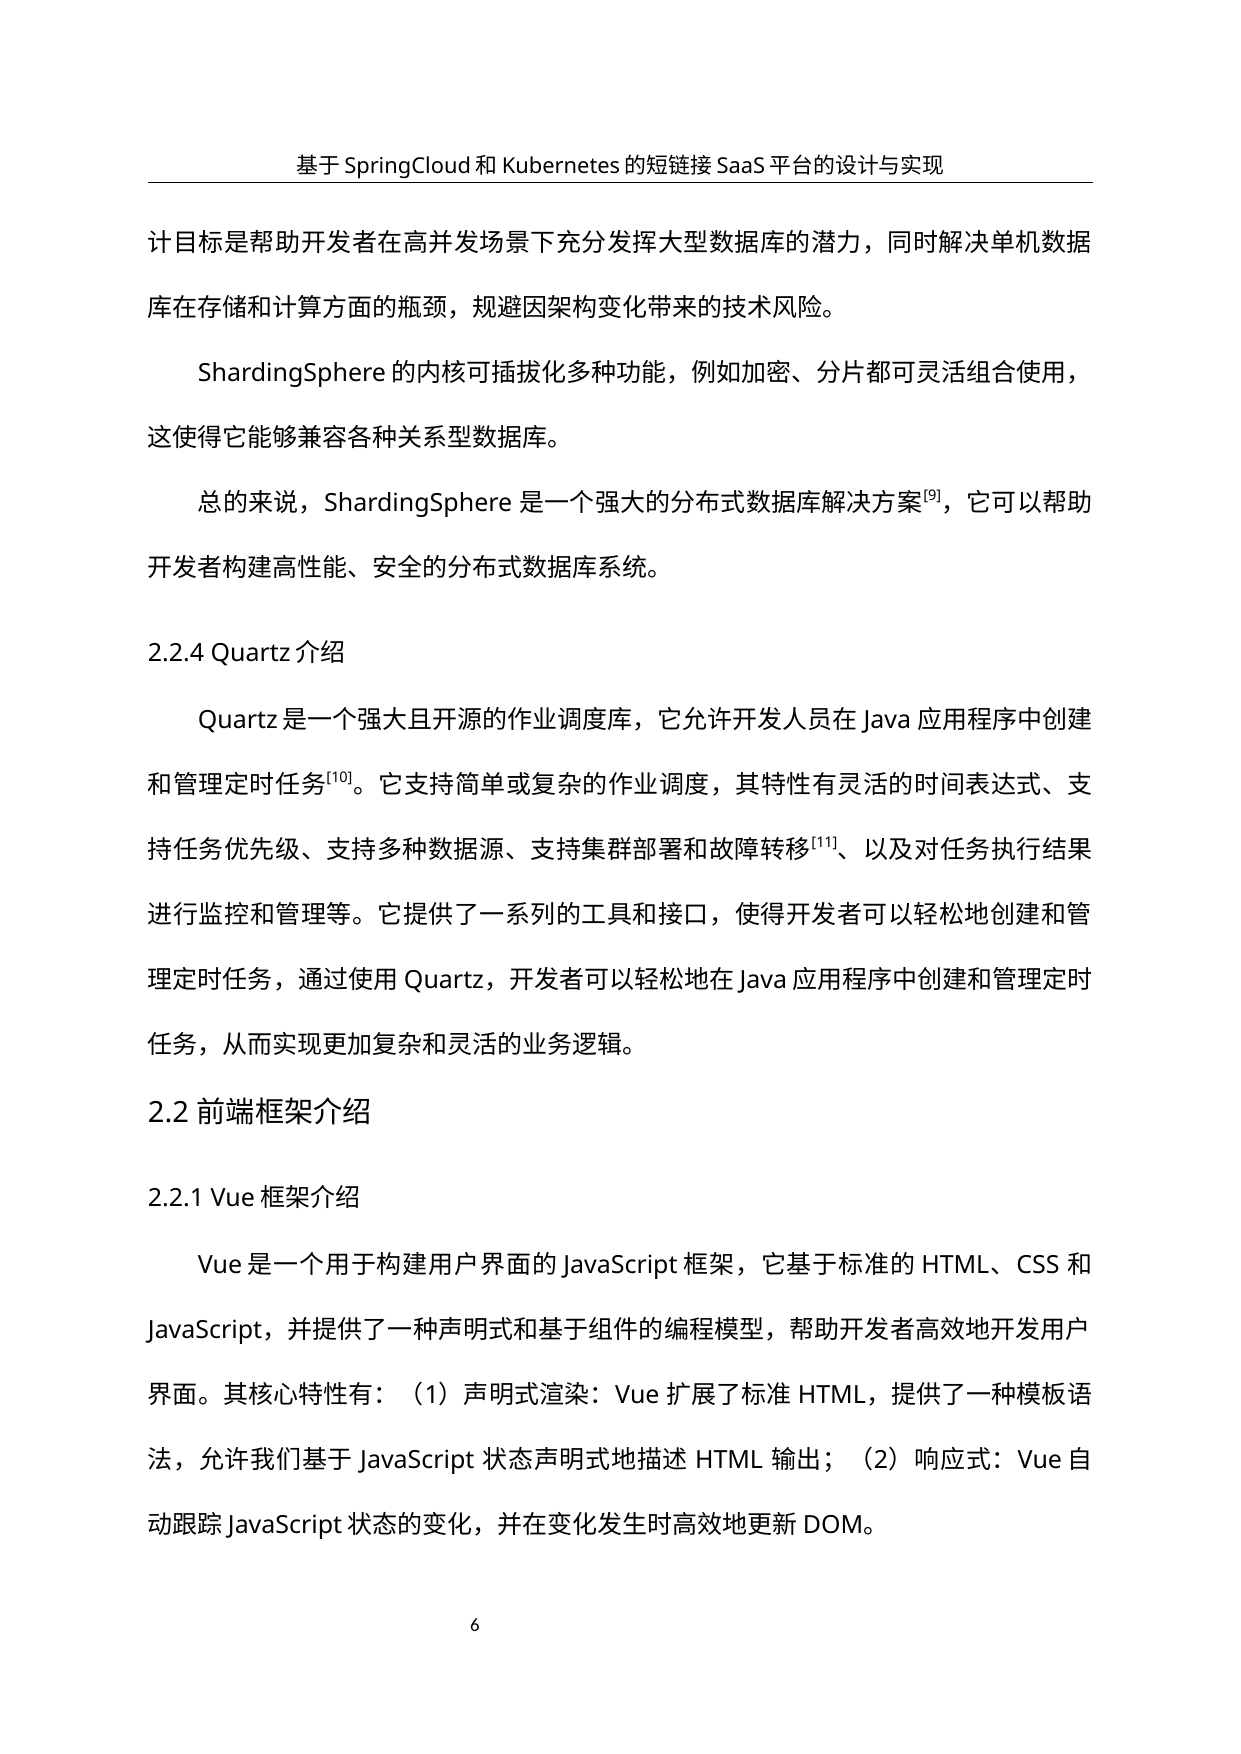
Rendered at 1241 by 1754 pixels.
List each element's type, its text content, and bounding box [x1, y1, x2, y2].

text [148, 208, 1093, 338]
subtitle 2.2.1 Vue框架介绍 [148, 1163, 1093, 1228]
text 总的来说，ShardingSphere 是一个强大的分布式数据库解决方案[9]，它可以帮助开发者构建高性能、安全的分布式数据库系统。 [148, 468, 1093, 598]
text Vue是一个用于构建用户界面的JavaScript框架，它基于标准的HTML、CSS 和 JavaScript，并提供了一种声明式和基于组件的编程模型，帮助开发者高效地开发用户界面。其核心特性有：（1）声明式渲染：Vue 扩展了标准 HTML，提供了一种模板语法，允许我们基于 JavaScript 状态声明式地描述 HTML 输出；（2）响应式：Vue自动跟踪JavaScript状态的变化，并在变化发生时高效地更新 DOM。 [148, 1231, 1093, 1556]
text ShardingSphere的内核可插拔化多种功能，例如加密、分片都可灵活组合使用，这使得它能够兼容各种关系型数据库。 [148, 338, 1093, 468]
subtitle 2.2.4 Quartz介绍 [148, 618, 1093, 683]
subtitle 2.2 前端框架介绍 [148, 1078, 1093, 1143]
text Quartz是一个强大且开源的作业调度库，它允许开发人员在 Java 应用程序中创建和管理定时任务[10]。它支持简单或复杂的作业调度，其特性有灵活的时间表达式、支持任务优先级、支持多种数据源、支持集群部署和故障转移[11]、以及对任务执行结果进行监控和管理等。它提供了一系列的工具和接口，使得开发者可以轻松地创建和管理定时任务，通过使用 Quartz，开发者可以轻松地在Java应用程序中创建和管理定时任务，从而实现更加复杂和灵活的业务逻辑。 [148, 686, 1093, 1076]
